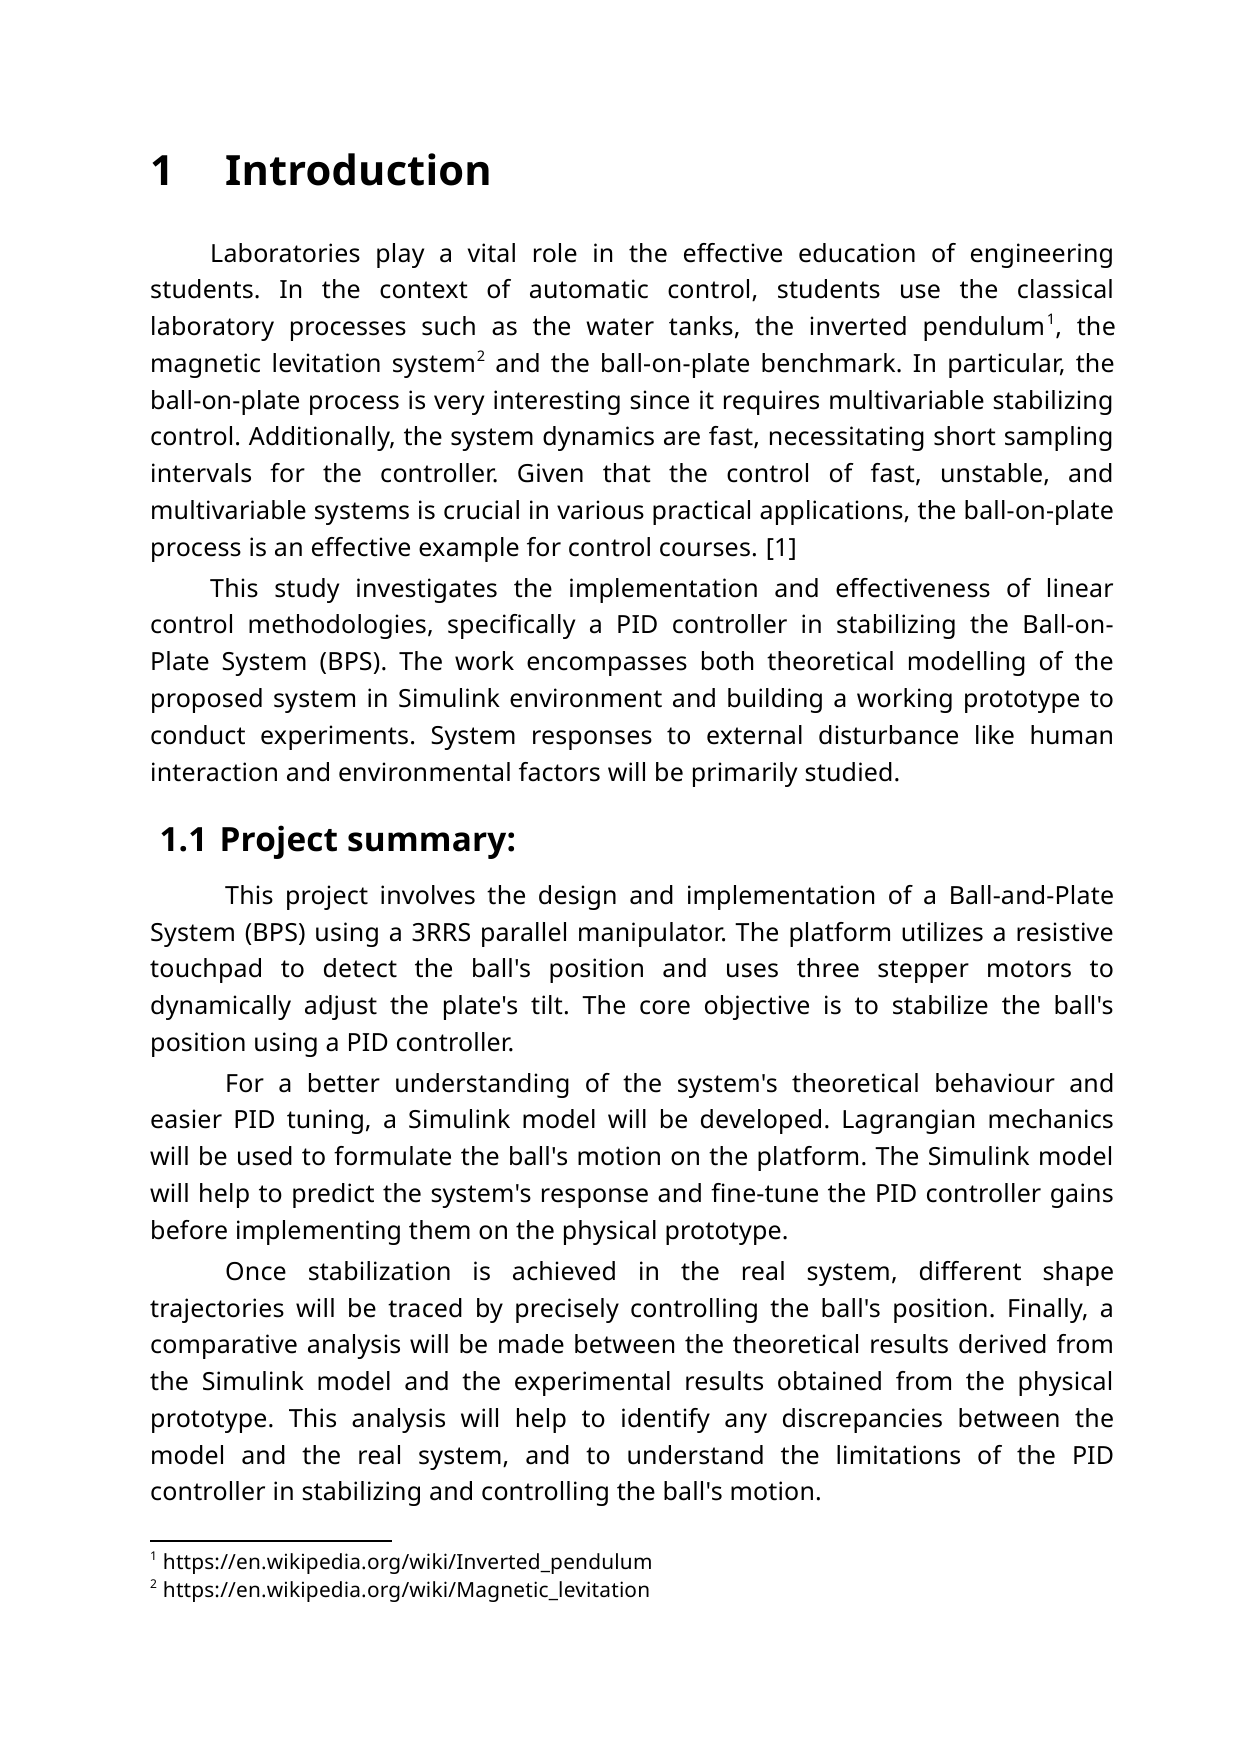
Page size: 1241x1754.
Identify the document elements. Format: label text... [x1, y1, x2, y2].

text For a better understanding of the system's theoretical behaviour and easier PID tuning, a Simulink model will be developed. Lagrangian mechanics will be used to formulate the ball's motion on the platform. The Simulink model will help to predict the system's response and fine-tune the PID controller gains before implementing them on the physical prototype. [150, 1065, 1116, 1247]
text This study investigates the implementation and effectiveness of linear control methodologies, specifically a PID controller in stabilizing the Ball-on-Plate System (BPS). The work encompasses both theoretical modelling of the proposed system in Simulink environment and building a working prototype to conduct experiments. System responses to external disturbance like human interaction and environmental factors will be primarily studied. [150, 570, 1116, 788]
text This project involves the design and implementation of a Ball-and-Plate System (BPS) using a 3RRS parallel manipulator. The platform utilizes a resistive touchpad to detect the ball's position and uses three stepper motors to dynamically adjust the plate's tilt. The core objective is to stabilize the ball's position using a PID controller. [150, 877, 1116, 1058]
subtitle Project summary: [159, 816, 1116, 861]
text Once stabilization is achieved in the real system, different shape trajectories will be traced by precisely controlling the ball's position. Finally, a comparative analysis will be made between the theoretical results derived from the Simulink model and the experimental results obtained from the physical prototype. This analysis will help to identify any discrepancies between the model and the real system, and to understand the limitations of the PID controller in stabilizing and controlling the ball's motion. [150, 1253, 1116, 1508]
text Laboratories play a vital role in the effective education of engineering students. In the context of automatic control, students use the classical laboratory processes such as the water tanks, the inverted pendulum, the magnetic levitation system and the ball-on-plate benchmark. In particular, the ball-on-plate process is very interesting since it requires multivariable stabilizing control. Additionally, the system dynamics are fast, necessitating short sampling intervals for the controller. Given that the control of fast, unstable, and multivariable systems is crucial in various practical applications, the ball-on-plate process is an effective example for control courses. [150, 235, 1116, 563]
subtitle Introduction [150, 141, 1116, 197]
